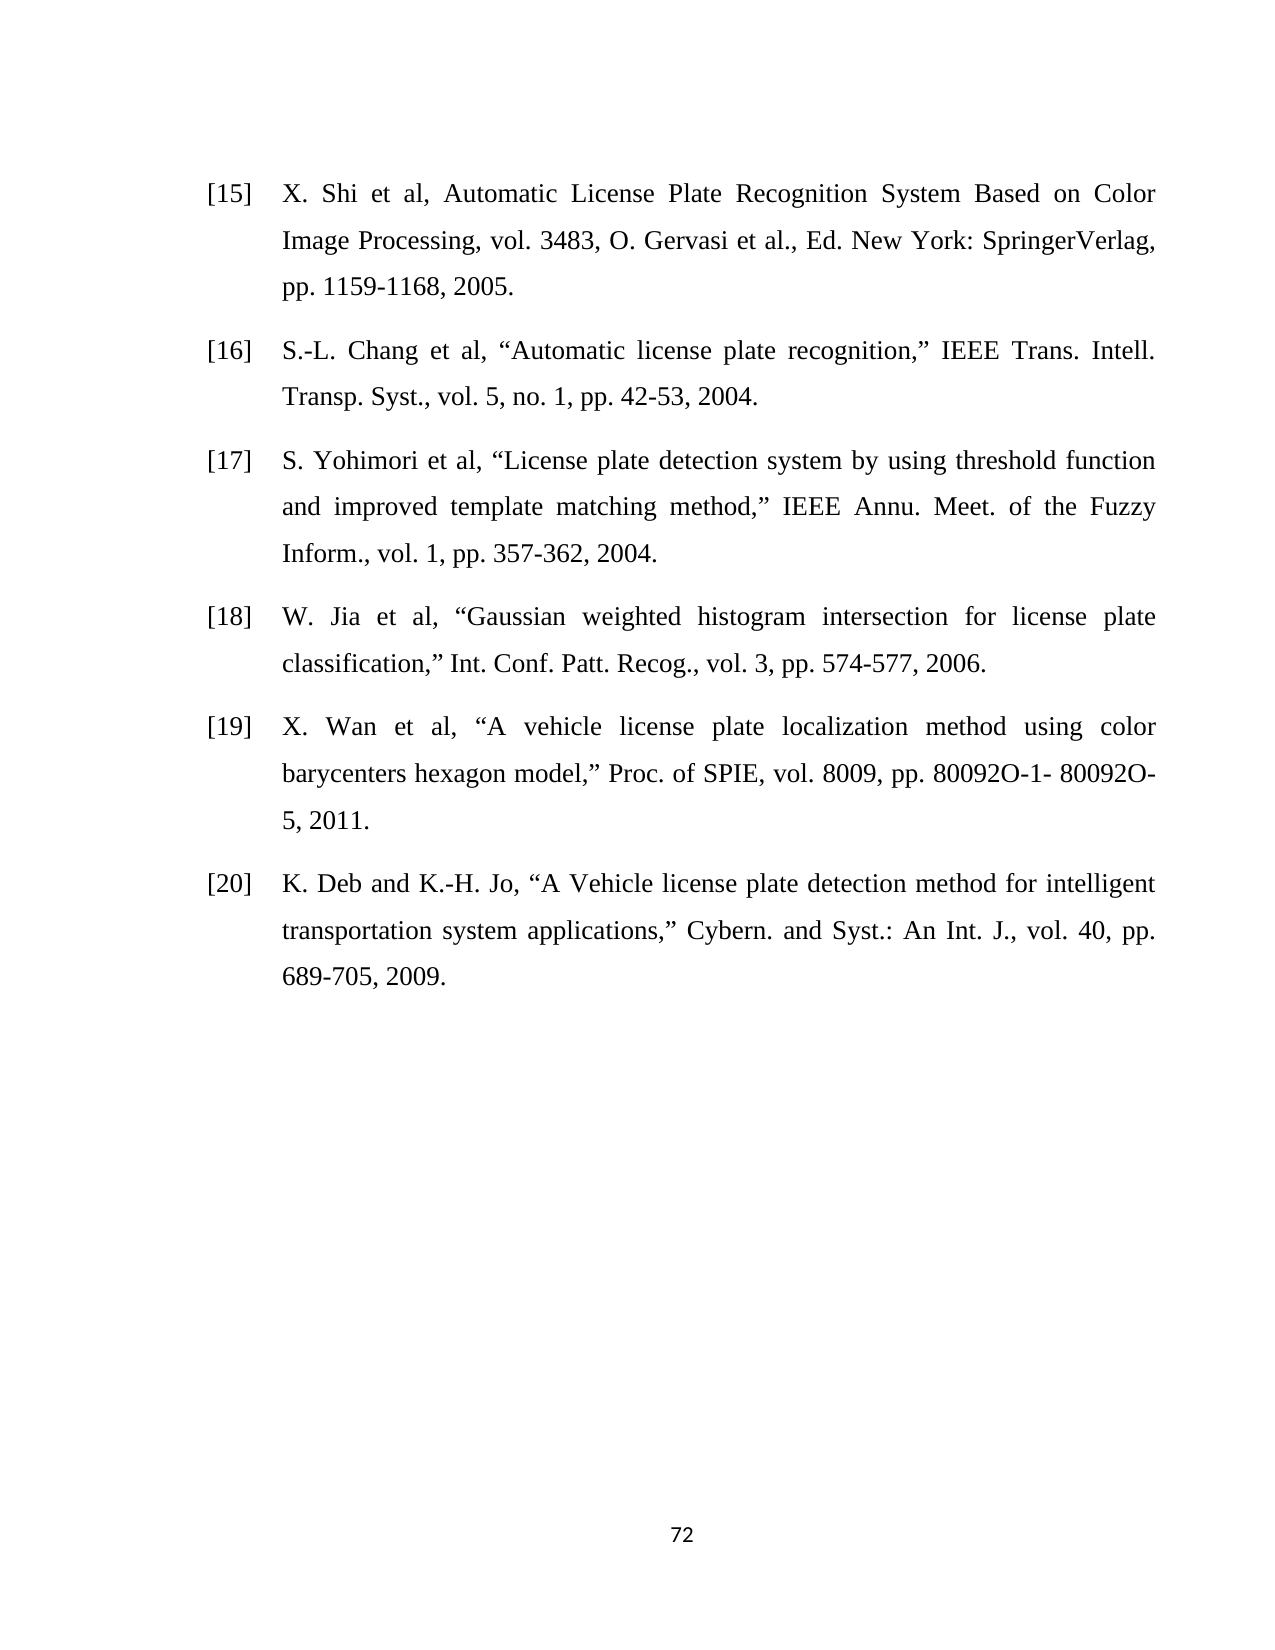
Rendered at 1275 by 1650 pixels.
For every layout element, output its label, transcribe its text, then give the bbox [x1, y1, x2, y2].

text [19] X. Wan et al, “A vehicle license plate localization method using color barycenters hexagon model,” Proc. of SPIE, vol. 8009, pp. 80092O-1- 80092O-5, 2011. [207, 711, 1157, 835]
text [16] S.-L. Chang et al, “Automatic license plate recognition,” IEEE Trans. Intell. Transp. Syst., vol. 5, no. 1, pp. 42-53, 2004. [207, 334, 1157, 412]
text [15] X. Shi et al, Automatic License Plate Recognition System Based on Color Image Processing, vol. 3483, O. Gervasi et al., Ed. New York: SpringerVerlag, pp. 1159-1168, 2005. [207, 177, 1157, 302]
text [20] K. Deb and K.-H. Jo, “A Vehicle license plate detection method for intelligent transportation system applications,” Cybern. and Syst.: An Int. J., vol. 40, pp. 689-705, 2009. [207, 867, 1157, 992]
text [18] W. Jia et al, “Gaussian weighted histogram intersection for license plate classification,” Int. Conf. Patt. Recog., vol. 3, pp. 574-577, 2006. [207, 601, 1157, 678]
text [17] S. Yohimori et al, “License plate detection system by using threshold function and improved template matching method,” IEEE Annu. Meet. of the Fuzzy Inform., vol. 1, pp. 357-362, 2004. [207, 444, 1157, 568]
